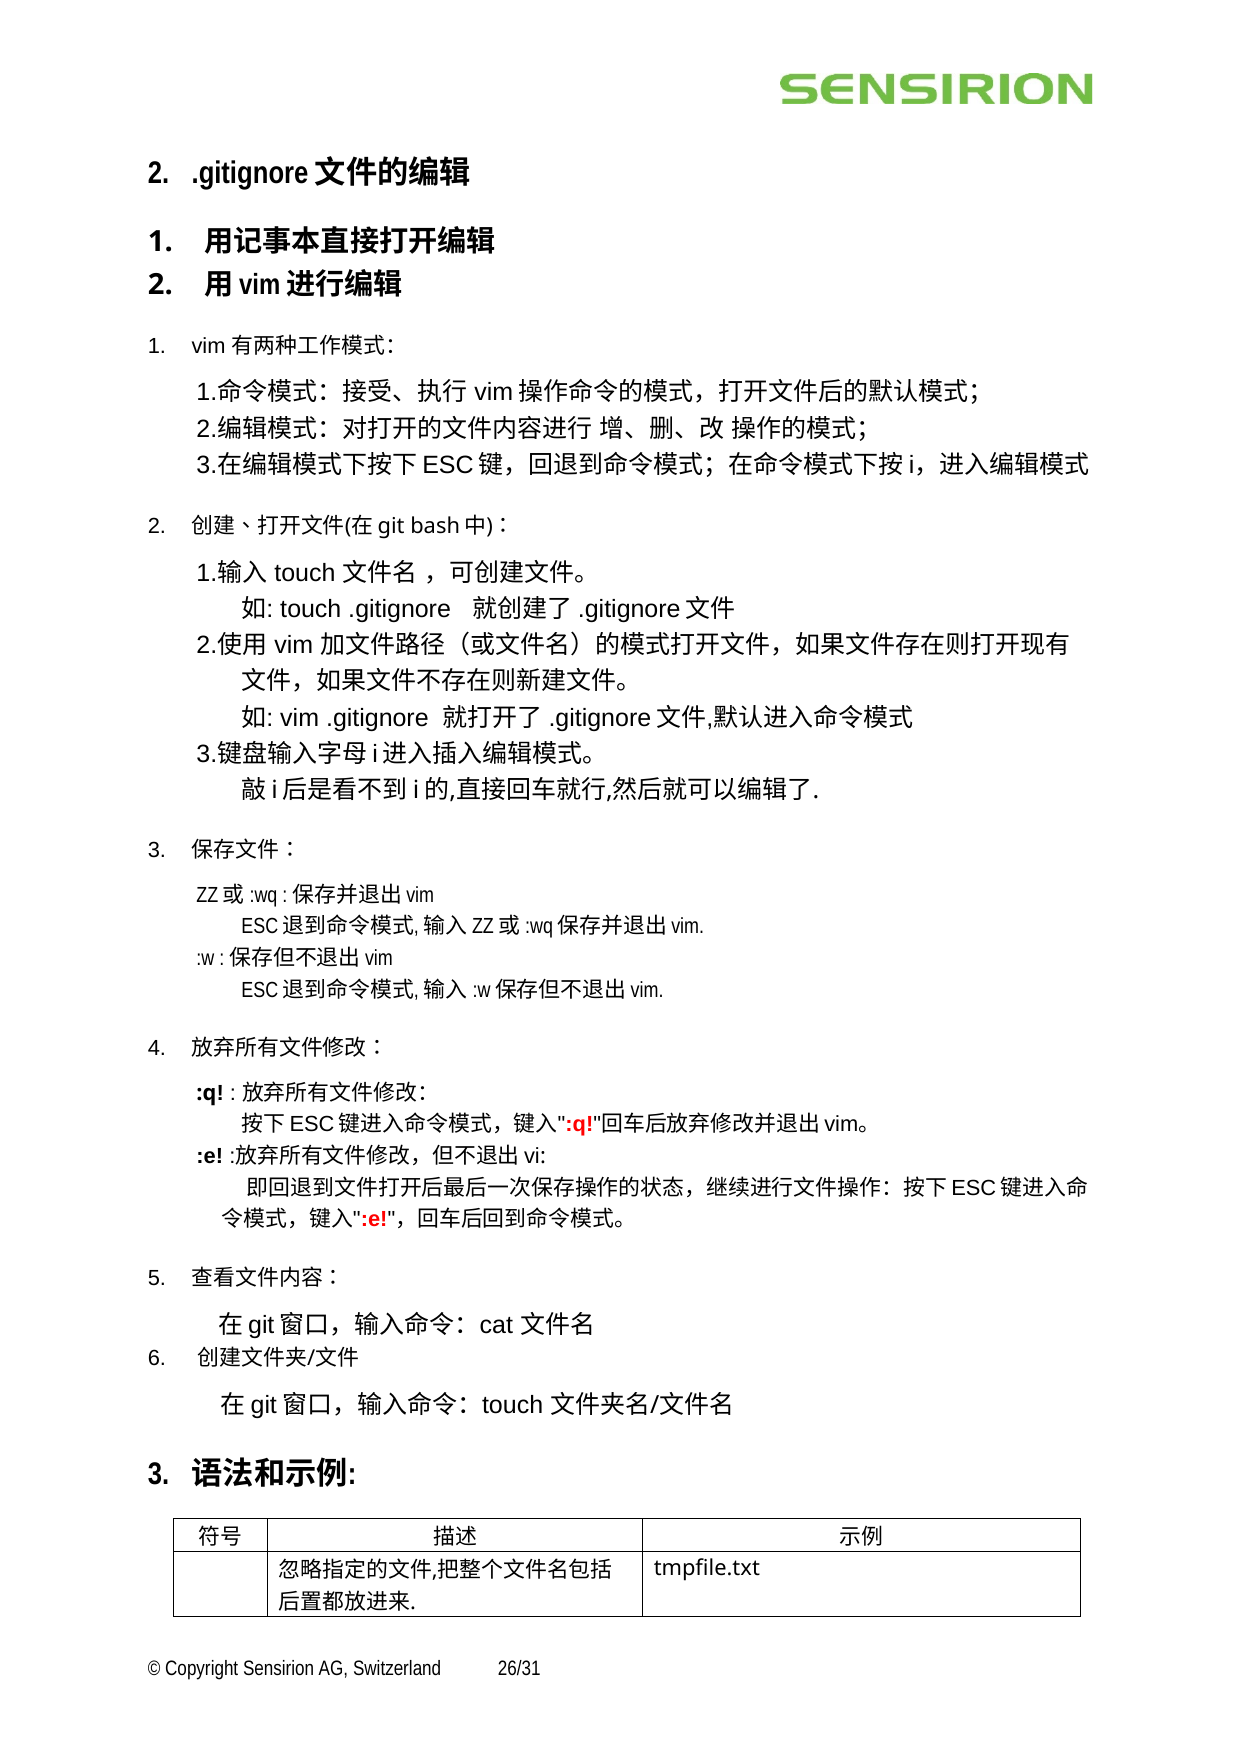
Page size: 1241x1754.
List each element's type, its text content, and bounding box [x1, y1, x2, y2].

text 1.输入 touch 文件名 ，可创建文件。 [196, 552, 1092, 588]
text 按下ESC键进入命令模式，键入":q!"回车后放弃修改并退出vim。 [216, 1106, 1092, 1138]
text :w : 保存但不退出vim [196, 940, 1092, 972]
table_header 描述 [268, 1519, 642, 1551]
subtitle 保存文件： [148, 834, 1092, 864]
subtitle 查看文件内容： [148, 1262, 1092, 1292]
text ZZ或 :wq : 保存并退出vim [196, 877, 1092, 908]
text 在git窗口，输入命令：cat 文件名 [218, 1304, 1092, 1340]
table_header 符号 [174, 1519, 267, 1551]
text ESC退到命令模式, 输入ZZ或 :wq保存并退出vim. [196, 908, 1092, 940]
table_header 示例 [643, 1519, 1080, 1551]
subtitle 用vim进行编辑 [148, 260, 1092, 303]
subtitle .gitignore文件的编辑 [148, 148, 1092, 193]
subtitle 创建、打开文件(在git bash中)： [148, 508, 1092, 539]
text 3.在编辑模式下按下ESC键，回退到命令模式；在命令模式下按i，进入编辑模式 [196, 444, 1092, 481]
subtitle 放弃所有文件修改： [148, 1032, 1092, 1062]
subtitle 用记事本直接打开编辑 [148, 218, 1092, 260]
text 1.命令模式：接受、执行 vim操作命令的模式，打开文件后的默认模式； [196, 372, 1092, 408]
table_cell tmpfile.txt [643, 1552, 1080, 1616]
text 2.使用 vim 加文件路径（或文件名）的模式打开文件，如果文件存在则打开现有文件，如果文件不存在则新建文件。 [196, 624, 1092, 697]
table_cell 忽略指定的文件,把整个文件名包括后置都放进来. [268, 1552, 642, 1616]
subtitle 创建文件夹/文件 [148, 1340, 1092, 1372]
text 3.键盘输入字母i进入插入编辑模式。 [196, 733, 1092, 769]
text ESC退到命令模式, 输入 :w保存但不退出vim. [196, 972, 1092, 1003]
subtitle vim 有两种工作模式： [148, 328, 1092, 359]
text 在git窗口，输入命令：touch 文件夹名/文件名 [169, 1384, 1092, 1421]
text 敲i后是看不到i的,直接回车就行,然后就可以编辑了. [196, 769, 1092, 806]
table_cell [174, 1552, 267, 1616]
text 如: vim .gitignore 就打开了 .gitignore文件,默认进入命令模式 [196, 697, 1092, 733]
text 如: touch .gitignore 就创建了 .gitignore文件 [196, 588, 1092, 624]
text 即回退到文件打开后最后一次保存操作的状态，继续进行文件操作：按下ESC键进入命令模式，键入":e!"，回车后回到命令模式。 [221, 1170, 1092, 1233]
subtitle 语法和示例: [148, 1448, 1092, 1493]
text 2.编辑模式：对打开的文件内容进行 增、删、改 操作的模式； [196, 408, 1092, 444]
text :q! : 放弃所有文件修改： [196, 1074, 1092, 1106]
text :e! :放弃所有文件修改，但不退出vi: [196, 1138, 1092, 1170]
picture [780, 73, 1093, 104]
